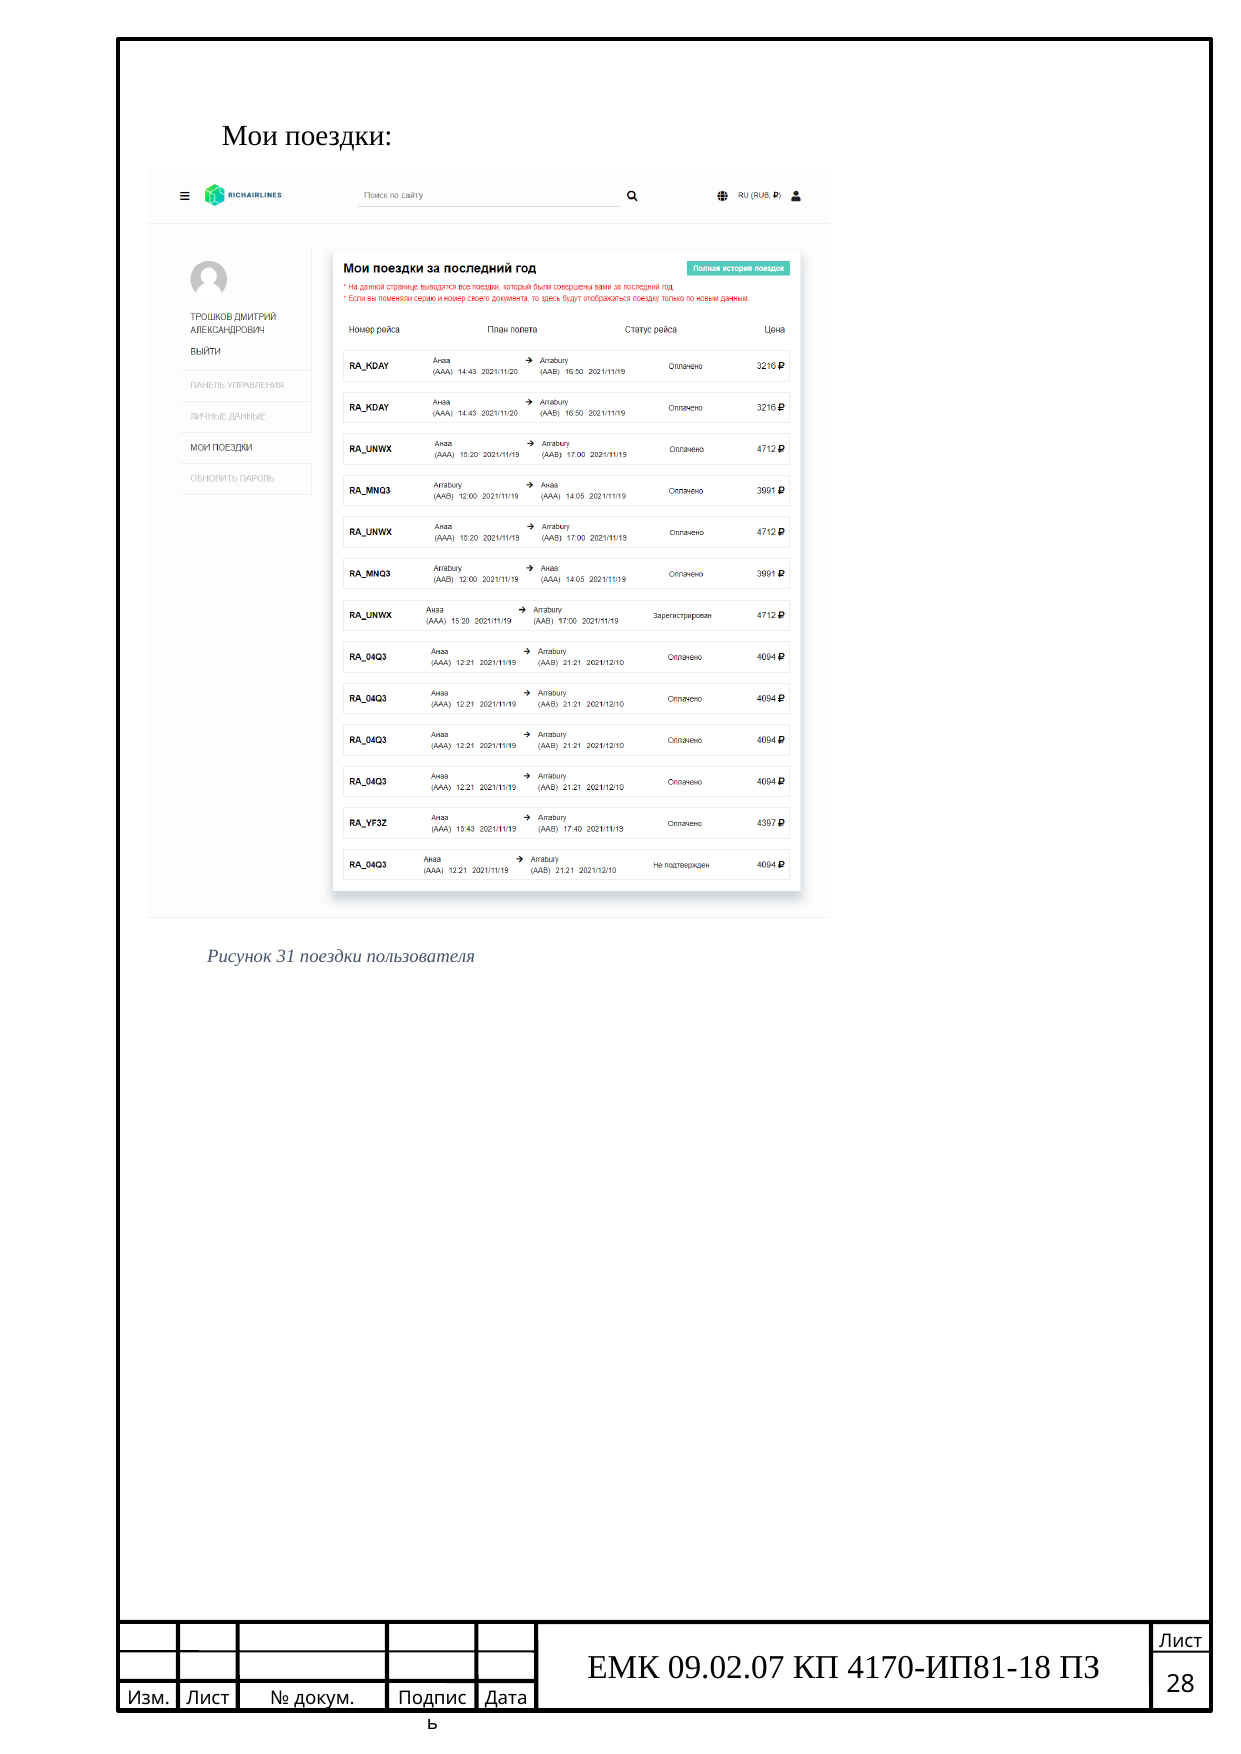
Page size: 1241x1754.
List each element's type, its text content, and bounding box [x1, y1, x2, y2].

text Мои поездки: [148, 118, 1181, 152]
text Рисунок 31 поездки пользователя [148, 944, 1181, 966]
picture [147, 168, 831, 928]
